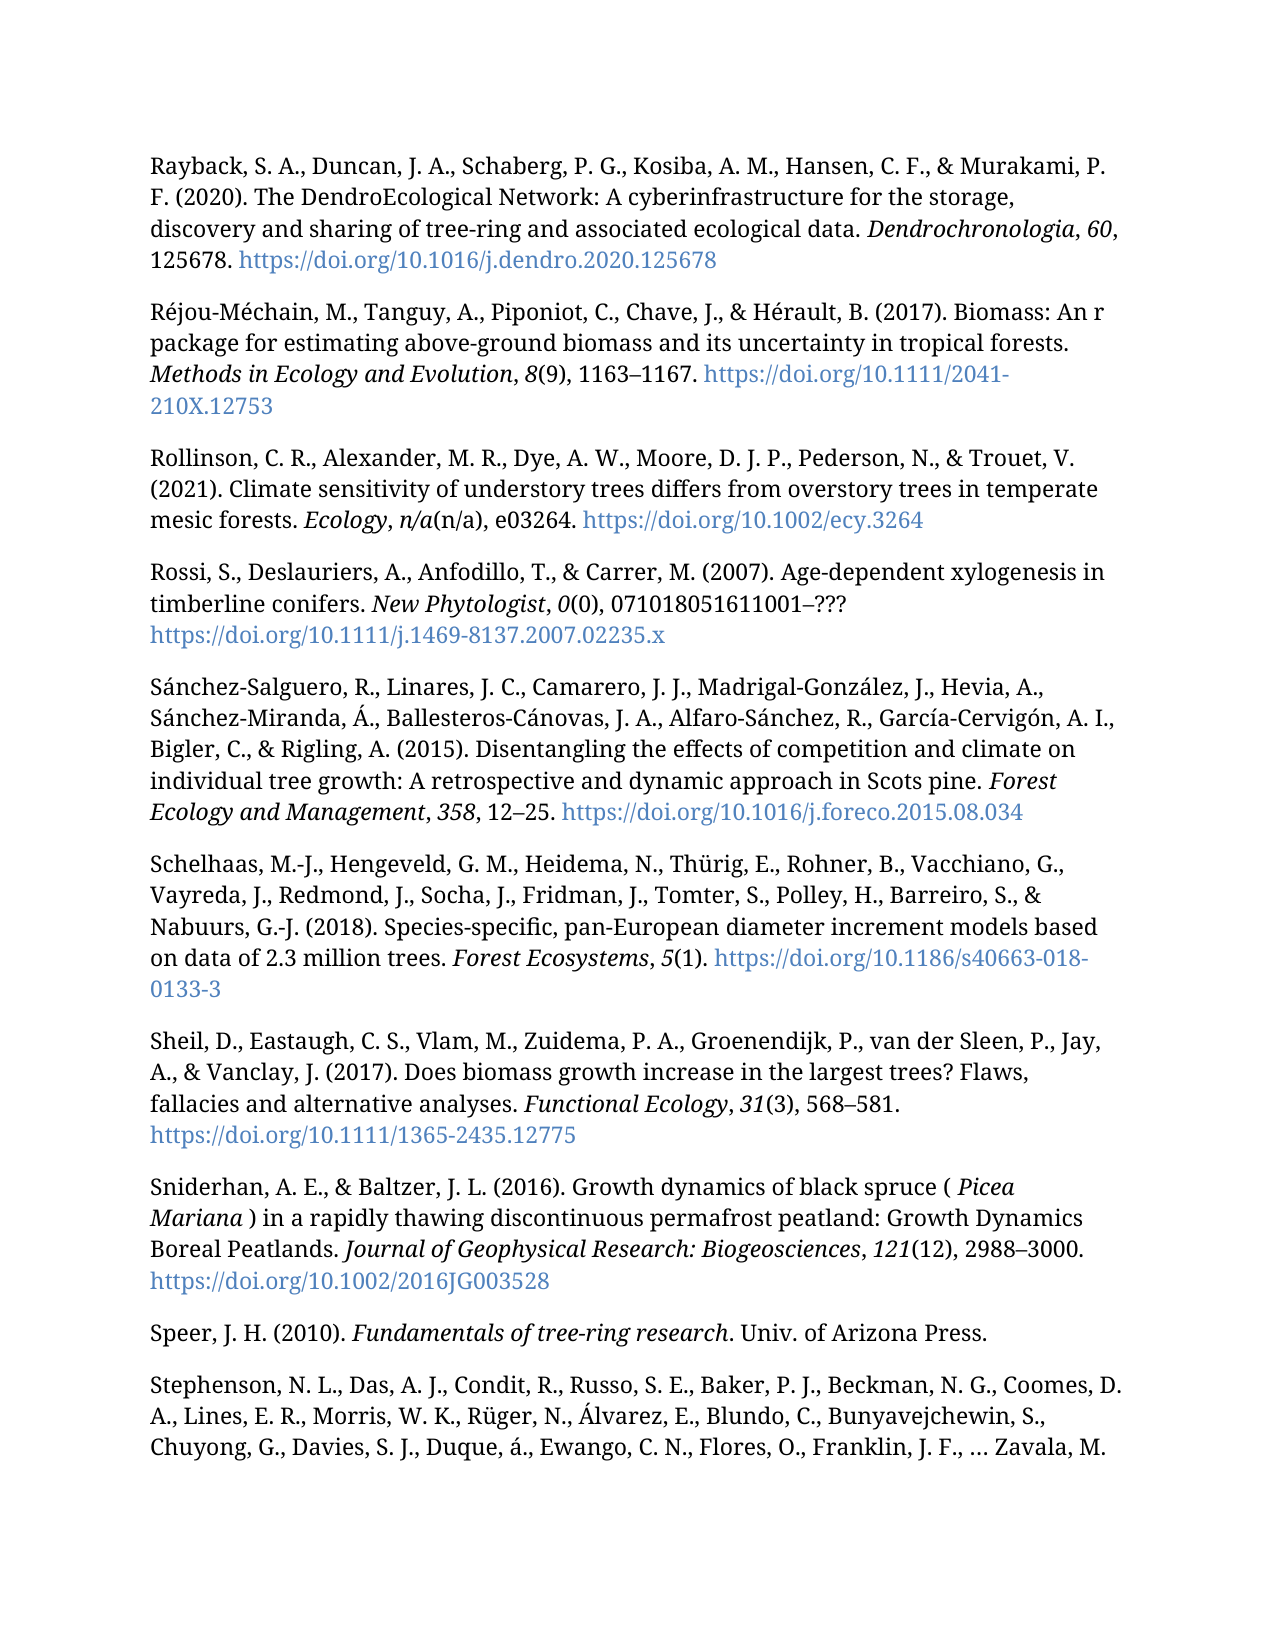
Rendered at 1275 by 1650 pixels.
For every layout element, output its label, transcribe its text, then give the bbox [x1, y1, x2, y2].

text Sniderhan, A. E., & Baltzer, J. L. (2016). Growth dynamics of black spruce ( Picea Mariana ) in a rapidly thawing discontinuous permafrost peatland: Growth Dynamics Boreal Peatlands. Journal of Geophysical Research: Biogeosciences, 121(12), 2988–3000. https://doi.org/10.1002/2016JG003528 [150, 1171, 1125, 1296]
text Rayback, S. A., Duncan, J. A., Schaberg, P. G., Kosiba, A. M., Hansen, C. F., & Murakami, P. F. (2020). The DendroEcological Network: A cyberinfrastructure for the storage, discovery and sharing of tree-ring and associated ecological data. Dendrochronologia, 60, 125678. https://doi.org/10.1016/j.dendro.2020.125678 [150, 150, 1125, 275]
text Sánchez-Salguero, R., Linares, J. C., Camarero, J. J., Madrigal-González, J., Hevia, A., Sánchez-Miranda, Á., Ballesteros-Cánovas, J. A., Alfaro-Sánchez, R., García-Cervigón, A. I., Bigler, C., & Rigling, A. (2015). Disentangling the effects of competition and climate on individual tree growth: A retrospective and dynamic approach in Scots pine. Forest Ecology and Management, 358, 12–25. https://doi.org/10.1016/j.foreco.2015.08.034 [150, 671, 1125, 827]
text Réjou-Méchain, M., Tanguy, A., Piponiot, C., Chave, J., & Hérault, B. (2017). Biomass: An r package for estimating above-ground biomass and its uncertainty in tropical forests. Methods in Ecology and Evolution, 8(9), 1163–1167. https://doi.org/10.1111/2041-210X.12753 [150, 296, 1125, 421]
text Speer, J. H. (2010). Fundamentals of tree-ring research. Univ. of Arizona Press. [150, 1317, 1125, 1348]
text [150, 1369, 1125, 1462]
text Sheil, D., Eastaugh, C. S., Vlam, M., Zuidema, P. A., Groenendijk, P., van der Sleen, P., Jay, A., & Vanclay, J. (2017). Does biomass growth increase in the largest trees? Flaws, fallacies and alternative analyses. Functional Ecology, 31(3), 568–581. https://doi.org/10.1111/1365-2435.12775 [150, 1025, 1125, 1150]
text Schelhaas, M.-J., Hengeveld, G. M., Heidema, N., Thürig, E., Rohner, B., Vacchiano, G., Vayreda, J., Redmond, J., Socha, J., Fridman, J., Tomter, S., Polley, H., Barreiro, S., & Nabuurs, G.-J. (2018). Species-specific, pan-European diameter increment models based on data of 2.3 million trees. Forest Ecosystems, 5(1). https://doi.org/10.1186/s40663-018-0133-3 [150, 848, 1125, 1004]
text Rossi, S., Deslauriers, A., Anfodillo, T., & Carrer, M. (2007). Age-dependent xylogenesis in timberline conifers. New Phytologist, 0(0), 071018051611001–??? https://doi.org/10.1111/j.1469-8137.2007.02235.x [150, 556, 1125, 650]
text Rollinson, C. R., Alexander, M. R., Dye, A. W., Moore, D. J. P., Pederson, N., & Trouet, V. (2021). Climate sensitivity of understory trees differs from overstory trees in temperate mesic forests. Ecology, n/a(n/a), e03264. https://doi.org/10.1002/ecy.3264 [150, 442, 1125, 535]
